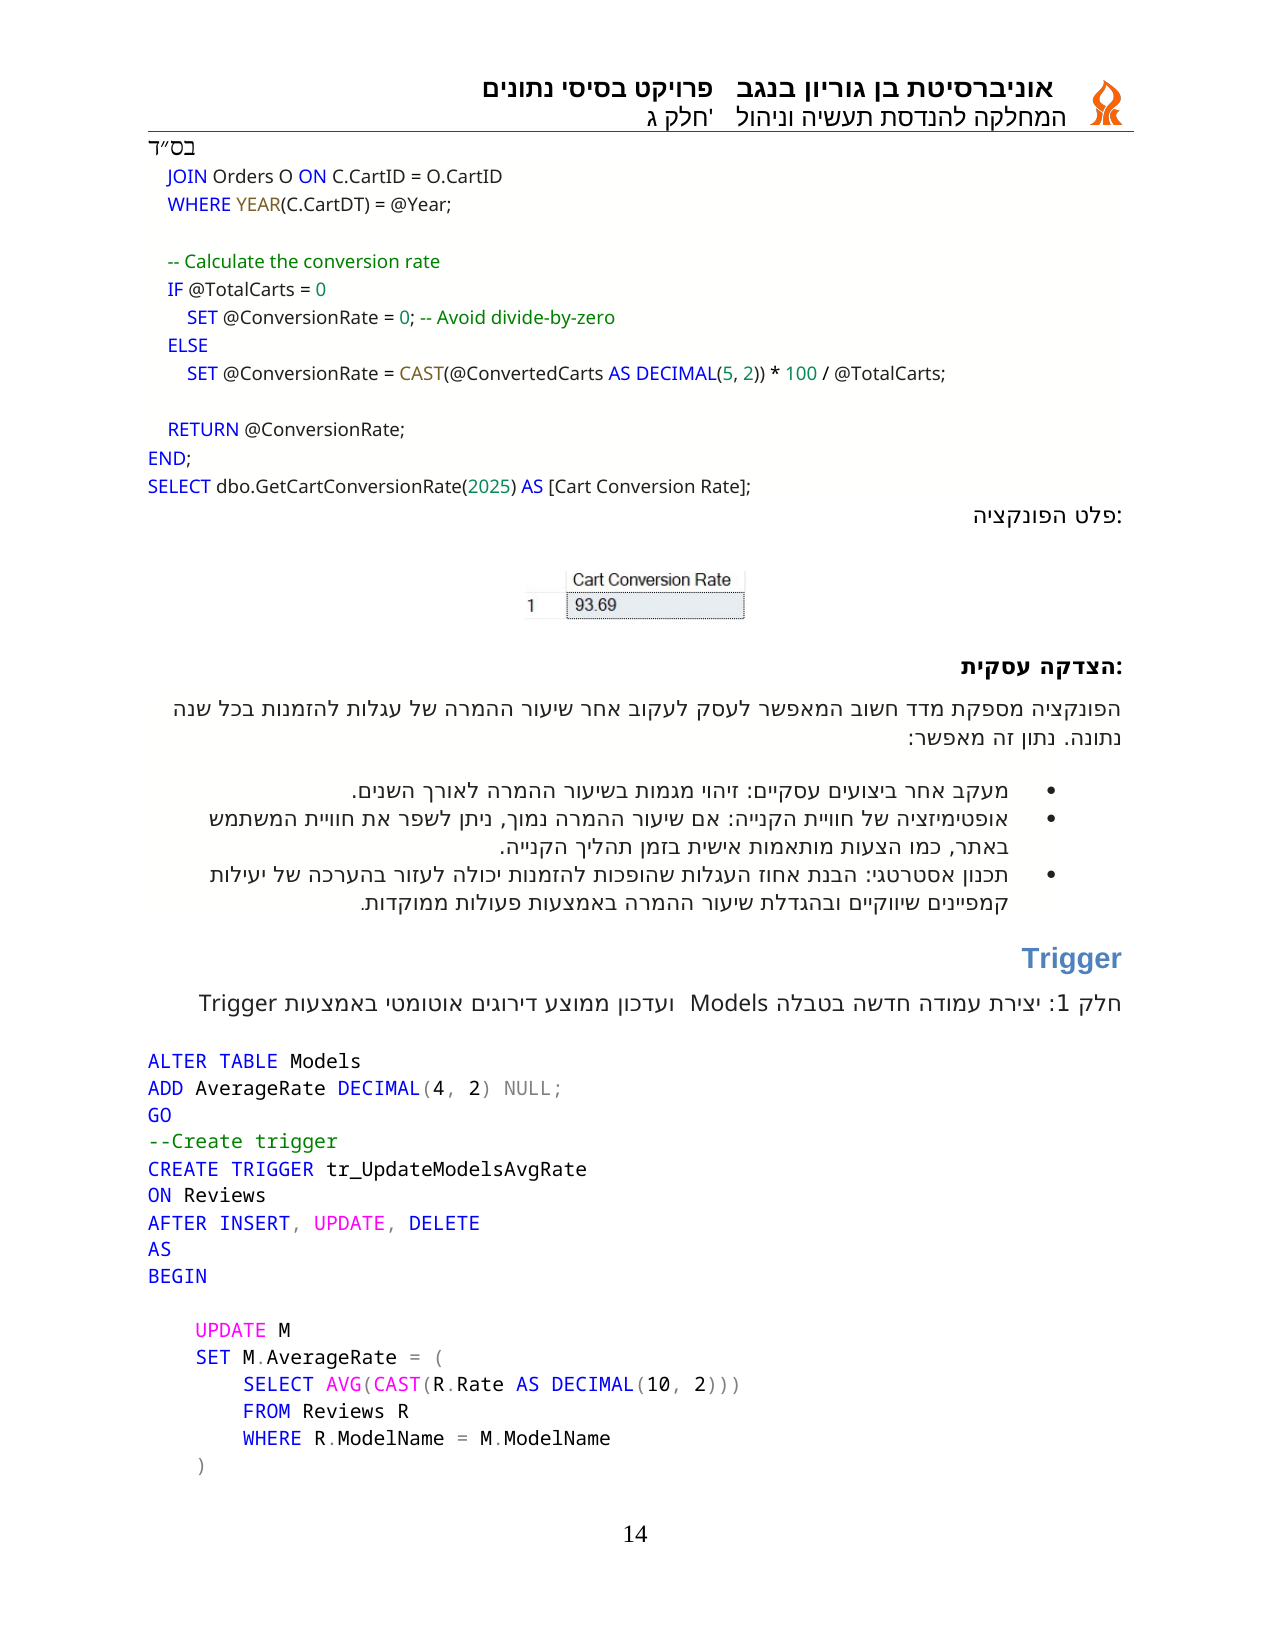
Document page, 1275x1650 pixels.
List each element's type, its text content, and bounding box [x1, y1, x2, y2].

text SET @ConversionRate = CAST(@ConvertedCarts AS DECIMAL(5, 2)) * 100 / @TotalCarts; [148, 358, 1122, 386]
text חלק 1: יצירת עמודה חדשה בטבלה Models ועדכון ממוצע דירוגים אוטומטי באמצעות Trigger [148, 987, 1122, 1018]
picture [524, 571, 783, 638]
text ON Reviews [148, 1182, 1122, 1209]
text AS [148, 1236, 1122, 1263]
text UPDATE M [148, 1317, 1122, 1344]
list מעקב אחר ביצועים עסקיים: זיהוי מגמות בשיעור ההמרה לאורך השנים. [148, 775, 1047, 803]
text SELECT dbo.GetCartConversionRate(2025) AS [Cart Conversion Rate]; [148, 470, 1122, 498]
picture [1090, 80, 1123, 125]
text SET @ConversionRate = 0; -- Avoid divide-by-zero [148, 302, 1122, 330]
text FROM Reviews R [148, 1398, 1122, 1424]
text -- Calculate the conversion rate [148, 245, 1122, 273]
text ELSE [148, 330, 1122, 358]
list תכנון אסטרטגי: הבנת אחוז העגלות שהופכות להזמנות יכולה לעזור בהערכה של יעילות קמפיינים שיווקיים ובהגדלת שיעור ההמרה באמצעות פעולות ממוקדות. [148, 859, 1047, 916]
text הפונקציה מספקת מדד חשוב המאפשר לעסק לעקוב אחר שיעור ההמרה של עגלות להזמנות בכל שנה נתונה. נתון זה מאפשר: [148, 694, 1122, 750]
text END; [148, 442, 1122, 470]
text SELECT AVG(CAST(R.Rate AS DECIMAL(10, 2))) [148, 1371, 1122, 1398]
text --Create trigger [148, 1128, 1122, 1155]
text WHERE R.ModelName = M.ModelName [148, 1424, 1122, 1452]
text CREATE TRIGGER tr_UpdateModelsAvgRate [148, 1155, 1122, 1182]
text SET M.AverageRate = ( [148, 1344, 1122, 1371]
text IF @TotalCarts = 0 [148, 273, 1122, 302]
list אופטימיזציה של חוויית הקנייה: אם שיעור ההמרה נמוך, ניתן לשפר את חוויית המשתמש באתר, כמו הצעות מותאמות אישית בזמן תהליך הקנייה. [148, 803, 1047, 859]
text ADD AverageRate DECIMAL(4, 2) NULL; [148, 1074, 1122, 1101]
text JOIN Orders O ON C.CartID = O.CartID [148, 161, 1122, 189]
text BEGIN [148, 1263, 1122, 1290]
text ALTER TABLE Models [148, 1047, 1122, 1074]
list פלט הפונקציה: [185, 498, 1122, 530]
text GO [148, 1101, 1122, 1128]
list הצדקה עסקית: [185, 650, 1122, 681]
text ) [148, 1452, 1122, 1478]
text WHERE YEAR(C.CartDT) = @Year; [148, 189, 1122, 217]
text AFTER INSERT, UPDATE, DELETE [148, 1209, 1122, 1236]
subtitle Trigger [148, 941, 1122, 974]
text RETURN @ConversionRate; [148, 414, 1122, 442]
